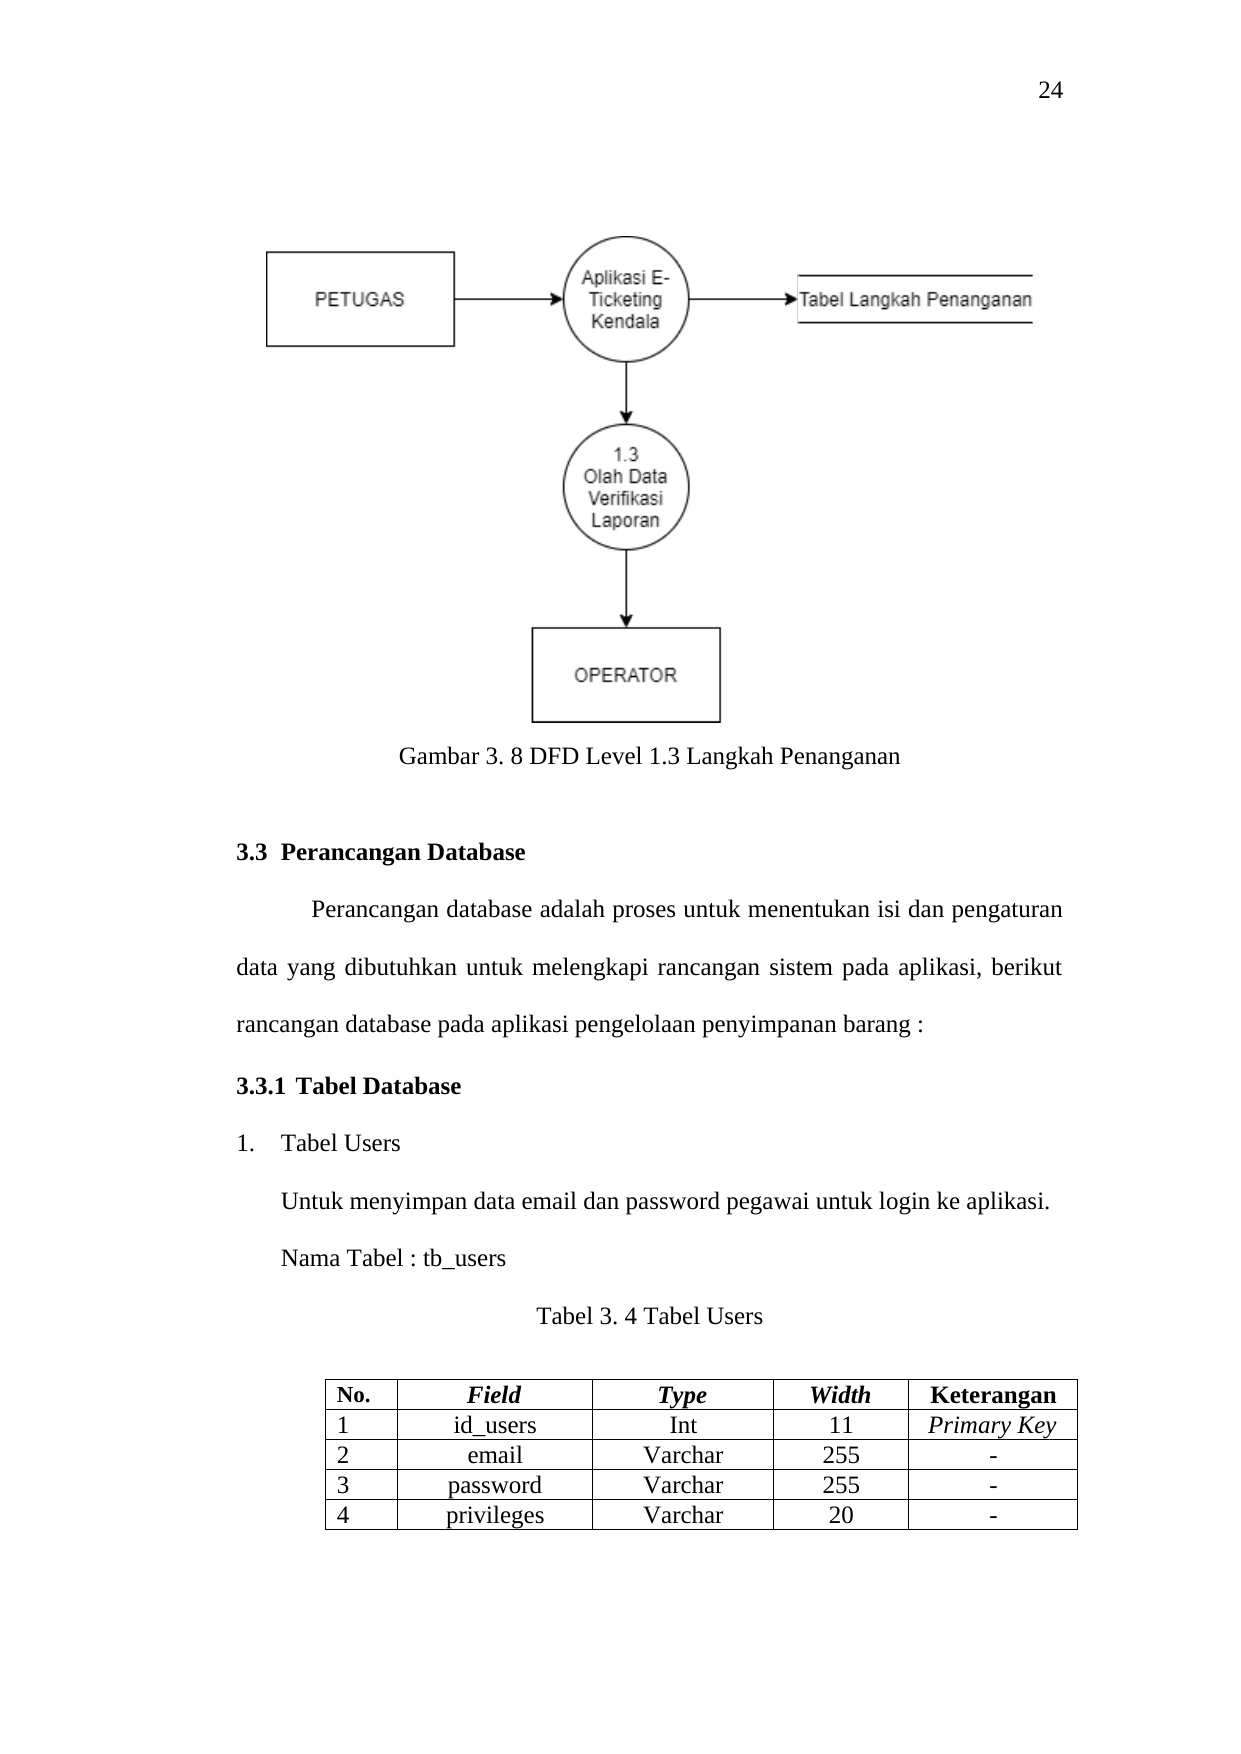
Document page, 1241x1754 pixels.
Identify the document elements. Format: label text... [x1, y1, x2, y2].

table_header Field [398, 1380, 592, 1409]
table_cell Int [593, 1410, 773, 1439]
table_cell 2 [326, 1440, 397, 1469]
table_cell 255 [774, 1440, 908, 1469]
table_cell privileges [398, 1500, 592, 1529]
table_cell - [909, 1470, 1077, 1499]
text Tabel 3. 4 Tabel Users [236, 1301, 1063, 1329]
list Tabel Users [236, 1128, 1063, 1157]
text Untuk menyimpan data email dan password pegawai untuk login ke aplikasi. [281, 1186, 1063, 1214]
table_cell 1 [326, 1410, 397, 1439]
table_cell 3 [326, 1470, 397, 1499]
table_cell password [398, 1470, 592, 1499]
table_cell 20 [774, 1500, 908, 1529]
table_cell - [909, 1500, 1077, 1529]
table_cell 11 [774, 1410, 908, 1439]
table_header Width [774, 1380, 908, 1409]
subtitle Perancangan Database [236, 837, 1063, 865]
text Nama Tabel : tb_users [281, 1243, 1063, 1272]
table_cell 4 [326, 1500, 397, 1529]
picture [266, 236, 1034, 723]
subtitle Tabel Database [236, 1071, 1063, 1099]
table_cell email [398, 1440, 592, 1469]
table_cell id_users [398, 1410, 592, 1439]
table_header Keterangan [909, 1380, 1077, 1409]
text Perancangan database adalah proses untuk menentukan isi dan pengaturan data yang dibutuhkan untuk melengkapi rancangan sistem pada aplikasi, berikut rancangan database pada aplikasi pengelolaan penyimpanan barang : [236, 894, 1063, 1038]
table_cell - [909, 1440, 1077, 1469]
table_cell Varchar [593, 1440, 773, 1469]
table_header No. [326, 1380, 397, 1409]
table_header Type [593, 1380, 773, 1409]
table_cell Primary Key [909, 1410, 1077, 1439]
table_cell Varchar [593, 1470, 773, 1499]
table_cell Varchar [593, 1500, 773, 1529]
table_cell 255 [774, 1470, 908, 1499]
text Gambar 3. 8 DFD Level 1.3 Langkah Penanganan [236, 741, 1063, 770]
